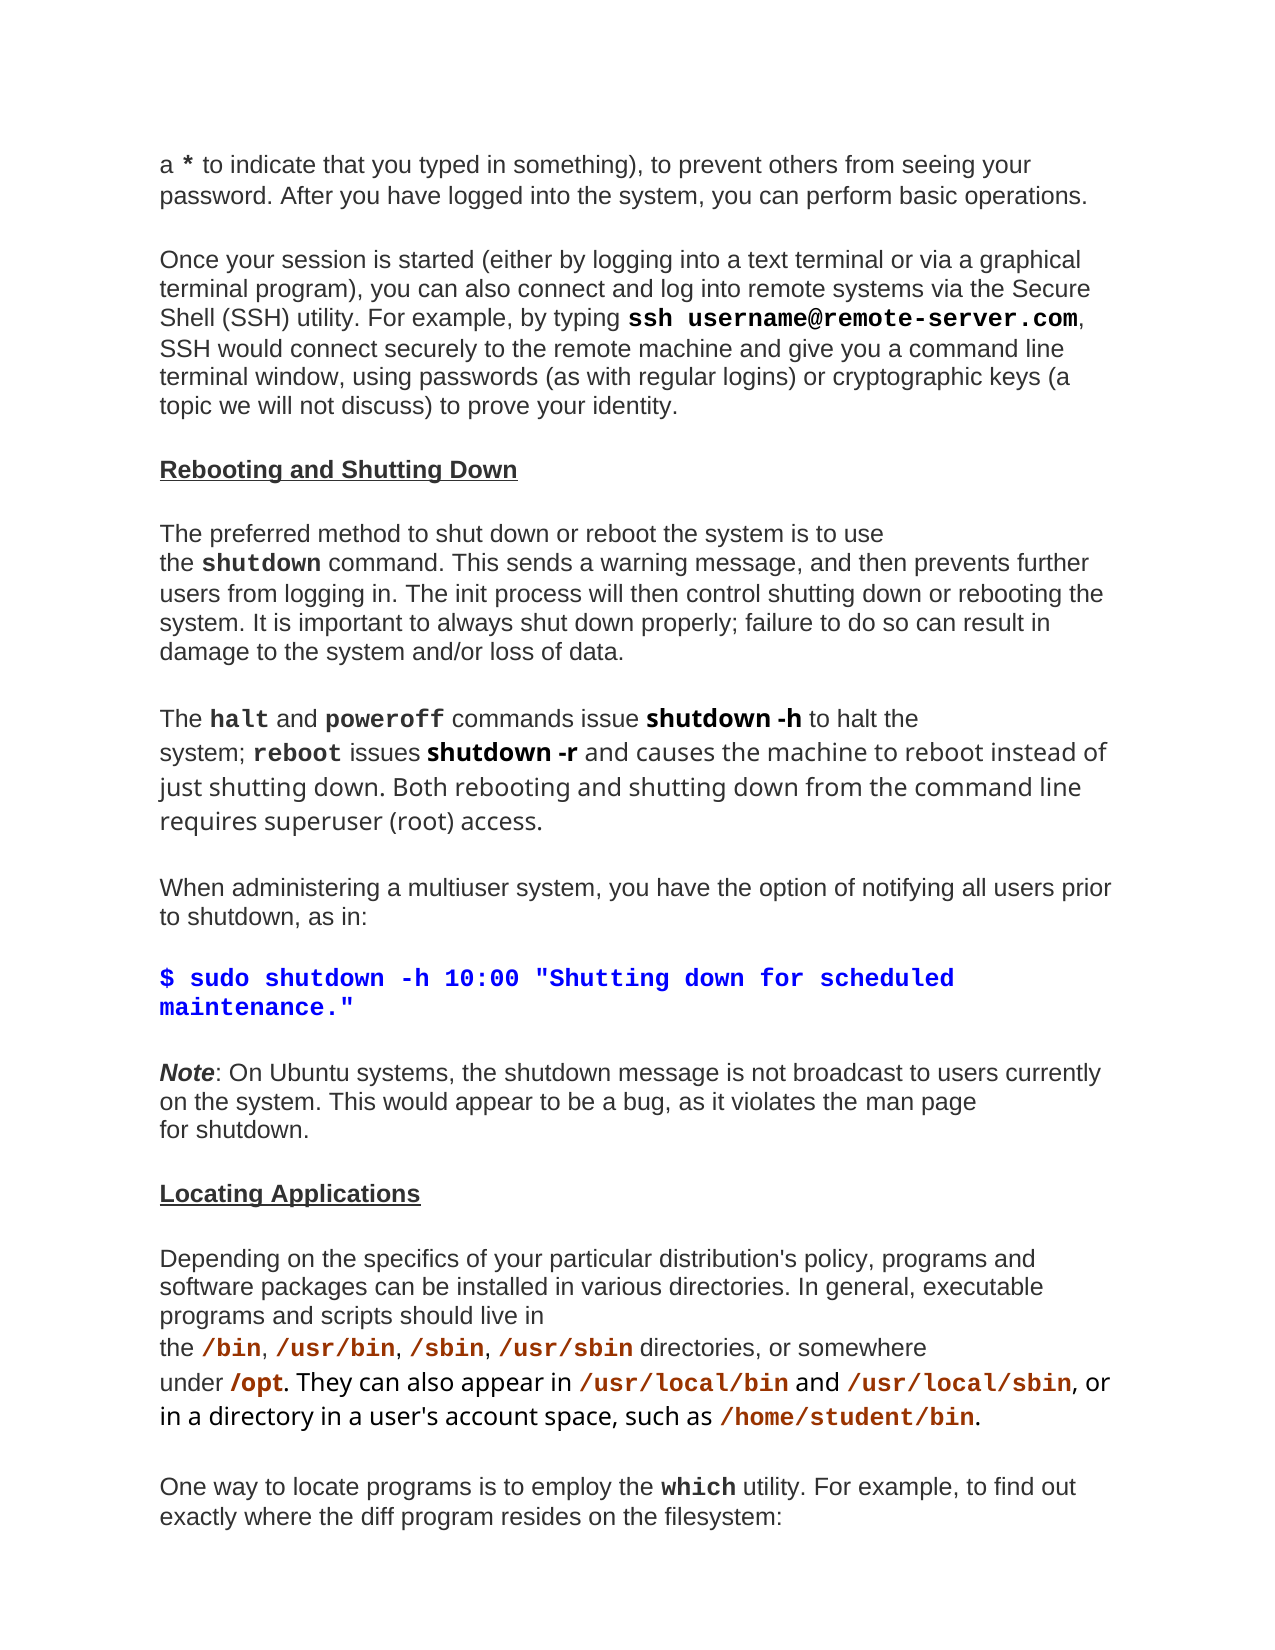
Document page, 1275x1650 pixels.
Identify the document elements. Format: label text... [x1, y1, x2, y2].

text The halt and poweroff commands issue shutdown -h to halt the system; reboot issues shutdown -r and causes the machine to reboot instead of just shutting down. Both rebooting and shutting down from the command line requires superuser (root) access. [159, 701, 1125, 837]
text The preferred method to shut down or reboot the system is to use the shutdown command. This sends a warning message, and then prevents further users from logging in. The init process will then control shutting down or rebooting the system. It is important to always shut down properly; failure to do so can result in damage to the system and/or loss of data. [159, 519, 1125, 665]
text Once your session is started (either by logging into a text terminal or via a graphical terminal program), you can also connect and log into remote systems via the Secure Shell (SSH) utility. For example, by typing ssh username@remote-server.com, SSH would connect securely to the remote machine and give you a command line terminal window, using passwords (as with regular logins) or cryptographic keys (a topic we will not discuss) to prove your identity. [159, 245, 1125, 420]
text One way to locate programs is to employ the which utility. For example, to find out exactly where the diff program resides on the filesystem: [159, 1468, 1125, 1531]
text Depending on the specifics of your particular distribution's policy, programs and software packages can be installed in various directories. In general, executable programs and scripts should live in the /bin, /usr/bin, /sbin, /usr/sbin directories, or somewhere under /opt. They can also appear in /usr/local/bin and /usr/local/sbin, or in a directory in a user's account space, such as /home/student/bin. [159, 1244, 1125, 1433]
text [159, 150, 1125, 210]
text $ sudo shutdown -h 10:00 "Shutting down for scheduled maintenance." [159, 966, 1125, 1022]
text Note: On Ubuntu systems, the shutdown message is not broadcast to users currently on the system. This would appear to be a bug, as it violates the man page for shutdown. [159, 1058, 1125, 1144]
text Locating Applications [159, 1179, 1125, 1208]
text Rebooting and Shutting Down [159, 455, 1125, 484]
text When administering a multiuser system, you have the option of notifying all users prior to shutdown, as in: [159, 873, 1125, 930]
